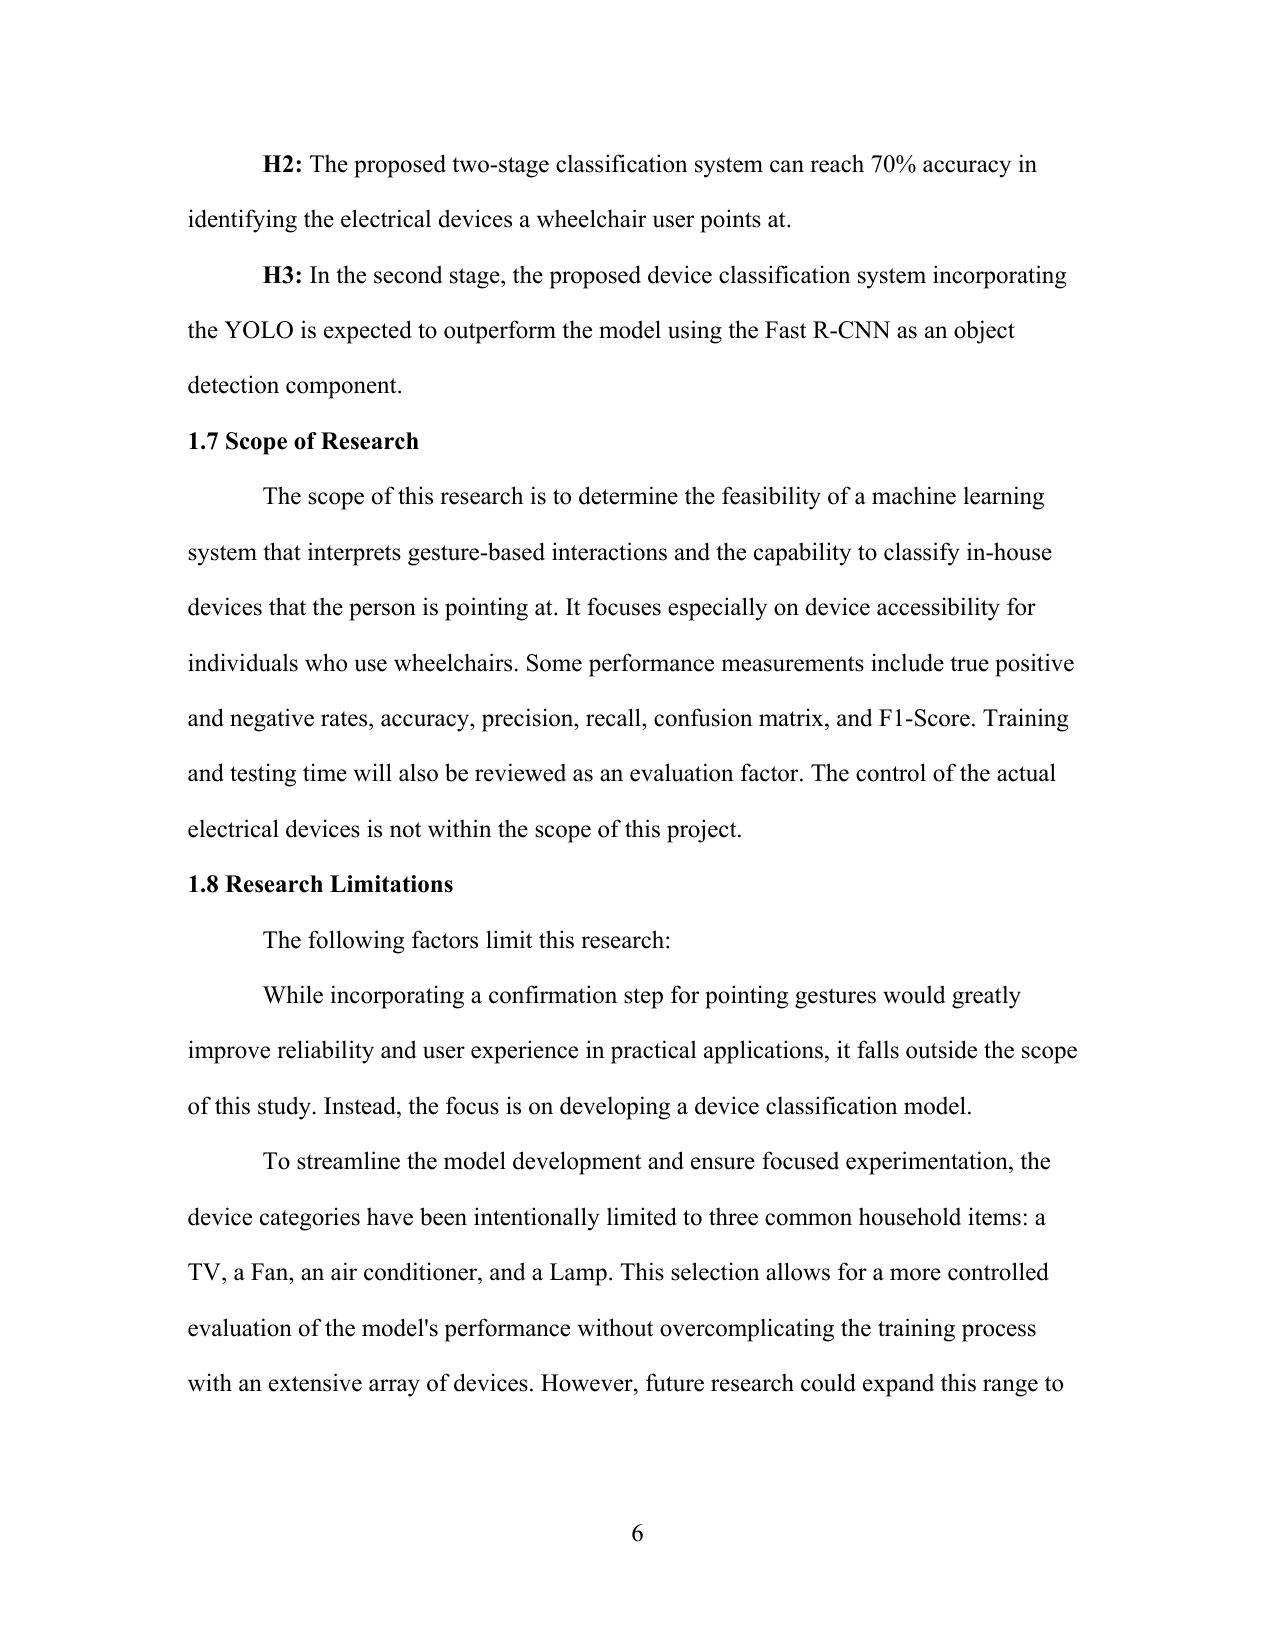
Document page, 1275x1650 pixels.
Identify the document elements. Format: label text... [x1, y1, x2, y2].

subtitle 1.8 Research Limitations [187, 870, 1087, 898]
text H3: In the second stage, the proposed device classification system incorporating the YOLO is expected to outperform the model using the Fast R-CNN as an object detection component. [187, 261, 1087, 399]
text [187, 1147, 1087, 1397]
subtitle 1.7 Scope of Research [187, 427, 1087, 455]
text The following factors limit this research: [187, 926, 1087, 953]
text H2: The proposed two-stage classification system can reach 70% accuracy in identifying the electrical devices a wheelchair user points at. [187, 150, 1087, 233]
text The scope of this research is to determine the feasibility of a machine learning system that interprets gesture-based interactions and the capability to classify in-house devices that the person is pointing at. It focuses especially on device accessibility for individuals who use wheelchairs. Some performance measurements include true positive and negative rates, accuracy, precision, recall, confusion matrix, and F1-Score. Training and testing time will also be reviewed as an evaluation factor. The control of the actual electrical devices is not within the scope of this project. [187, 482, 1087, 843]
text While incorporating a confirmation step for pointing gestures would greatly improve reliability and user experience in practical applications, it falls outside the scope of this study. Instead, the focus is on developing a device classification model. [187, 981, 1087, 1120]
